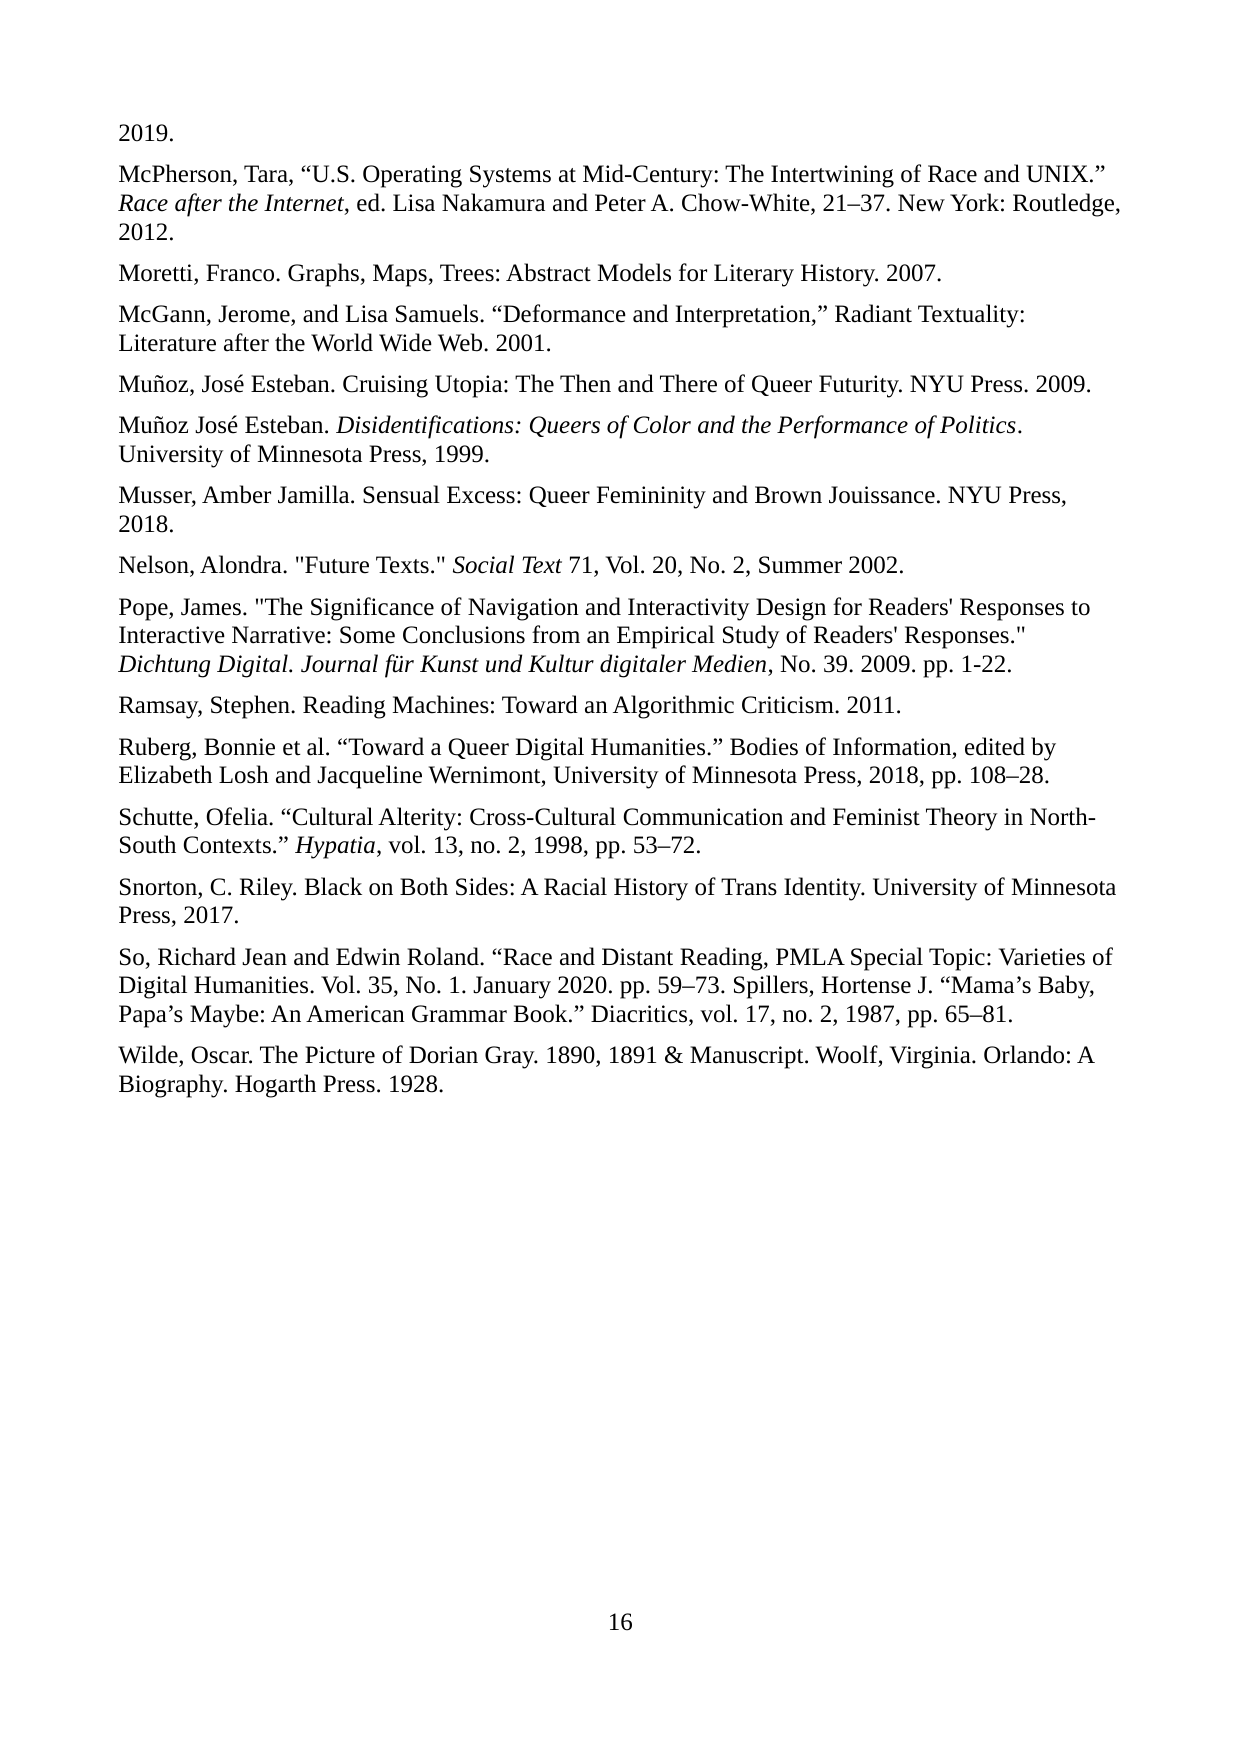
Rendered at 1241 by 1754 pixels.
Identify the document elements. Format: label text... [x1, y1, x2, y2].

text Pope, James. "The Significance of Navigation and Interactivity Design for Readers' Responses to Interactive Narrative: Some Conclusions from an Empirical Study of Readers' Responses." Dichtung Digital. Journal für Kunst und Kultur digitaler Medien, No. 39. 2009. pp. 1-22. [118, 592, 1122, 678]
text Schutte, Ofelia. “Cultural Alterity: Cross-Cultural Communication and Feminist Theory in North-South Contexts.” Hypatia, vol. 13, no. 2, 1998, pp. 53–72. [118, 802, 1122, 859]
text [118, 118, 1122, 147]
text Nelson, Alondra. "Future Texts." Social Text 71, Vol. 20, No. 2, Summer 2002. [118, 551, 1122, 579]
text Ramsay, Stephen. Reading Machines: Toward an Algorithmic Criticism. 2011. [118, 691, 1122, 719]
text Moretti, Franco. Graphs, Maps, Trees: Abstract Models for Literary History. 2007. [118, 258, 1122, 287]
text Snorton, C. Riley. Black on Both Sides: A Racial History of Trans Identity. University of Minnesota Press, 2017. [118, 872, 1122, 929]
text So, Richard Jean and Edwin Roland. “Race and Distant Reading, PMLA Special Topic: Varieties of Digital Humanities. Vol. 35, No. 1. January 2020. pp. 59–73. Spillers, Hortense J. “Mama’s Baby, Papa’s Maybe: An American Grammar Book.” Diacritics, vol. 17, no. 2, 1987, pp. 65–81. [118, 942, 1122, 1028]
text McPherson, Tara, “U.S. Operating Systems at Mid-Century: The Intertwining of Race and UNIX.” Race after the Internet, ed. Lisa Nakamura and Peter A. Chow-White, 21–37. New York: Routledge, 2012. [118, 159, 1122, 246]
text McGann, Jerome, and Lisa Samuels. “Deformance and Interpretation,” Radiant Textuality: Literature after the World Wide Web. 2001. [118, 299, 1122, 357]
text Ruberg, Bonnie et al. “Toward a Queer Digital Humanities.” Bodies of Information, edited by Elizabeth Losh and Jacqueline Wernimont, University of Minnesota Press, 2018, pp. 108–28. [118, 732, 1122, 789]
text Musser, Amber Jamilla. Sensual Excess: Queer Femininity and Brown Jouissance. NYU Press, 2018. [118, 481, 1122, 538]
text Wilde, Oscar. The Picture of Dorian Gray. 1890, 1891 & Manuscript. Woolf, Virginia. Orlando: A Biography. Hogarth Press. 1928. [118, 1041, 1122, 1098]
text Muñoz José Esteban. Disidentifications: Queers of Color and the Performance of Politics. University of Minnesota Press, 1999. [118, 411, 1122, 468]
text Muñoz, José Esteban. Cruising Utopia: The Then and There of Queer Futurity. NYU Press. 2009. [118, 369, 1122, 398]
